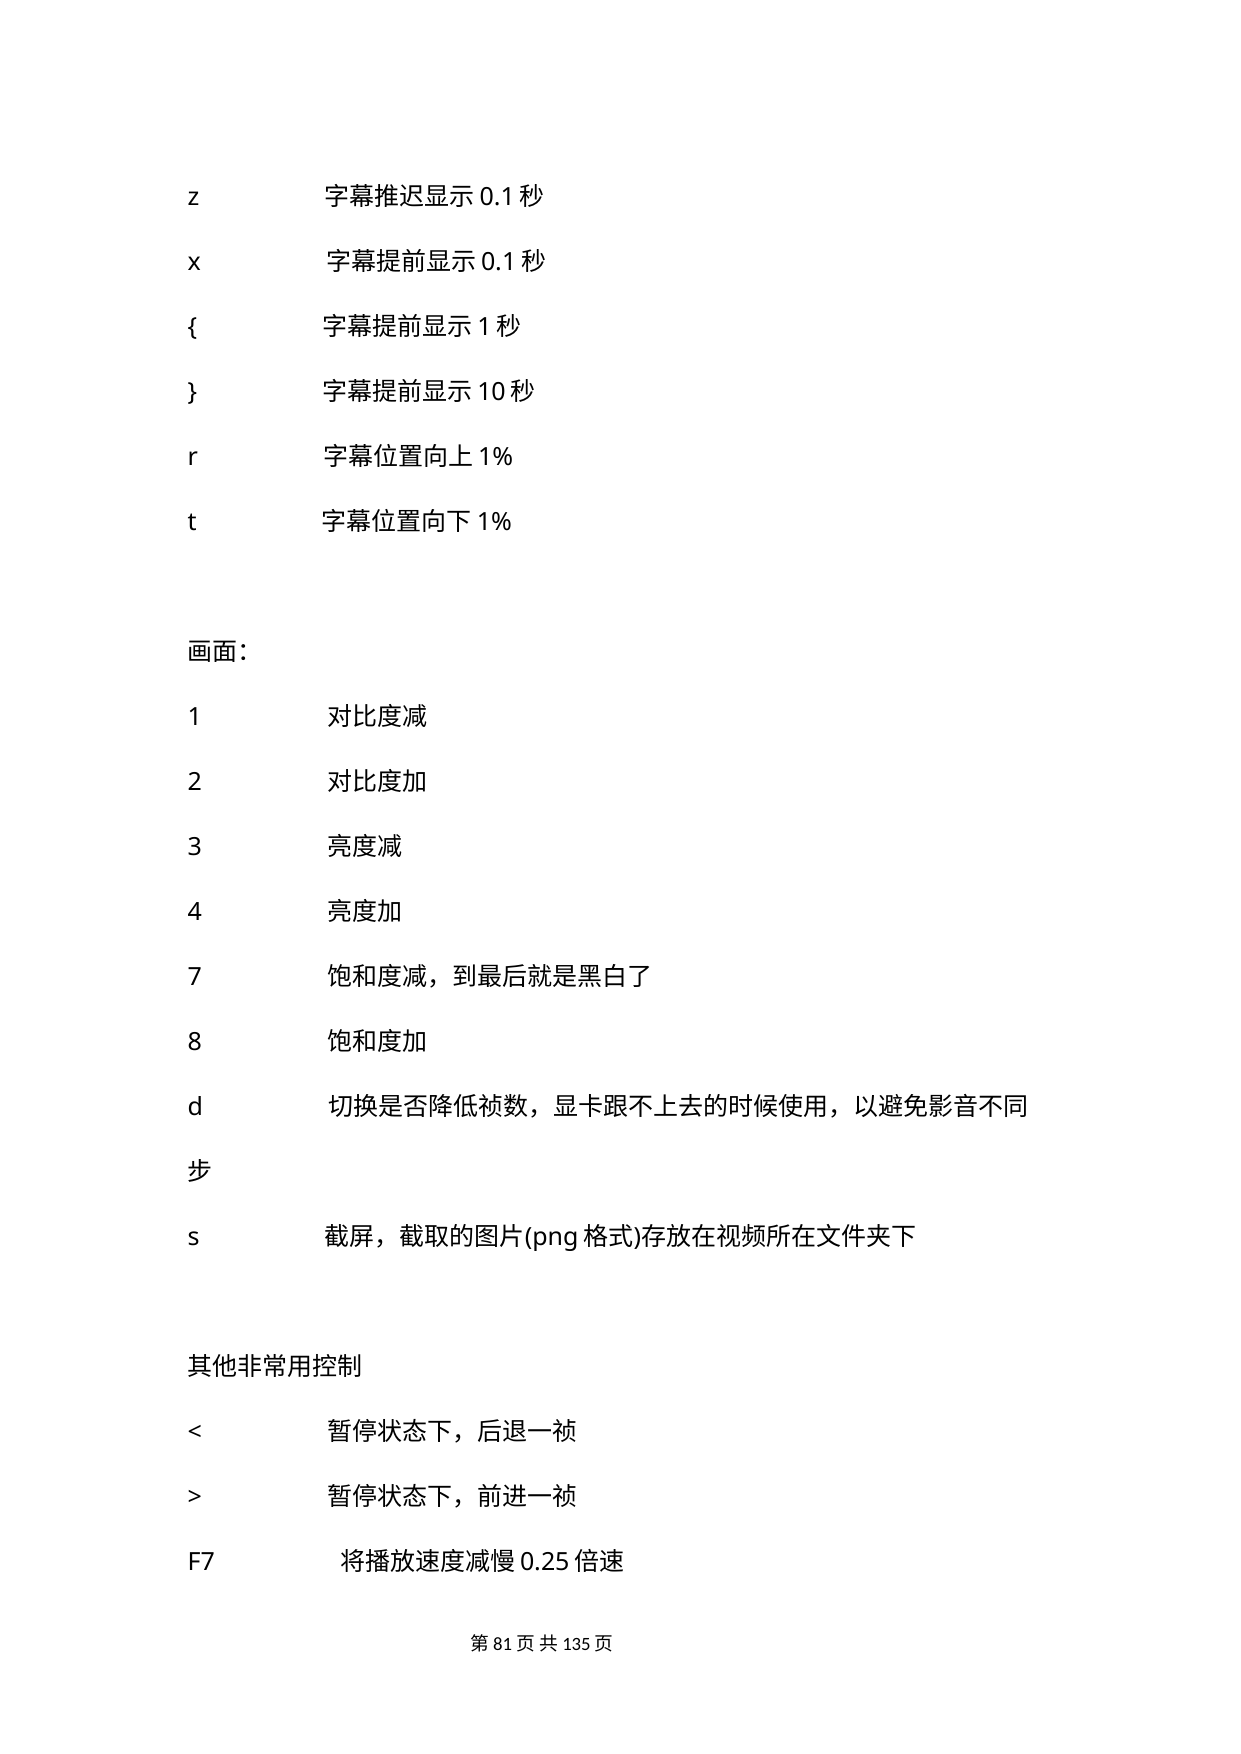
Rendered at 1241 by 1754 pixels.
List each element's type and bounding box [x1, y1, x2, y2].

text [187, 162, 1053, 1592]
